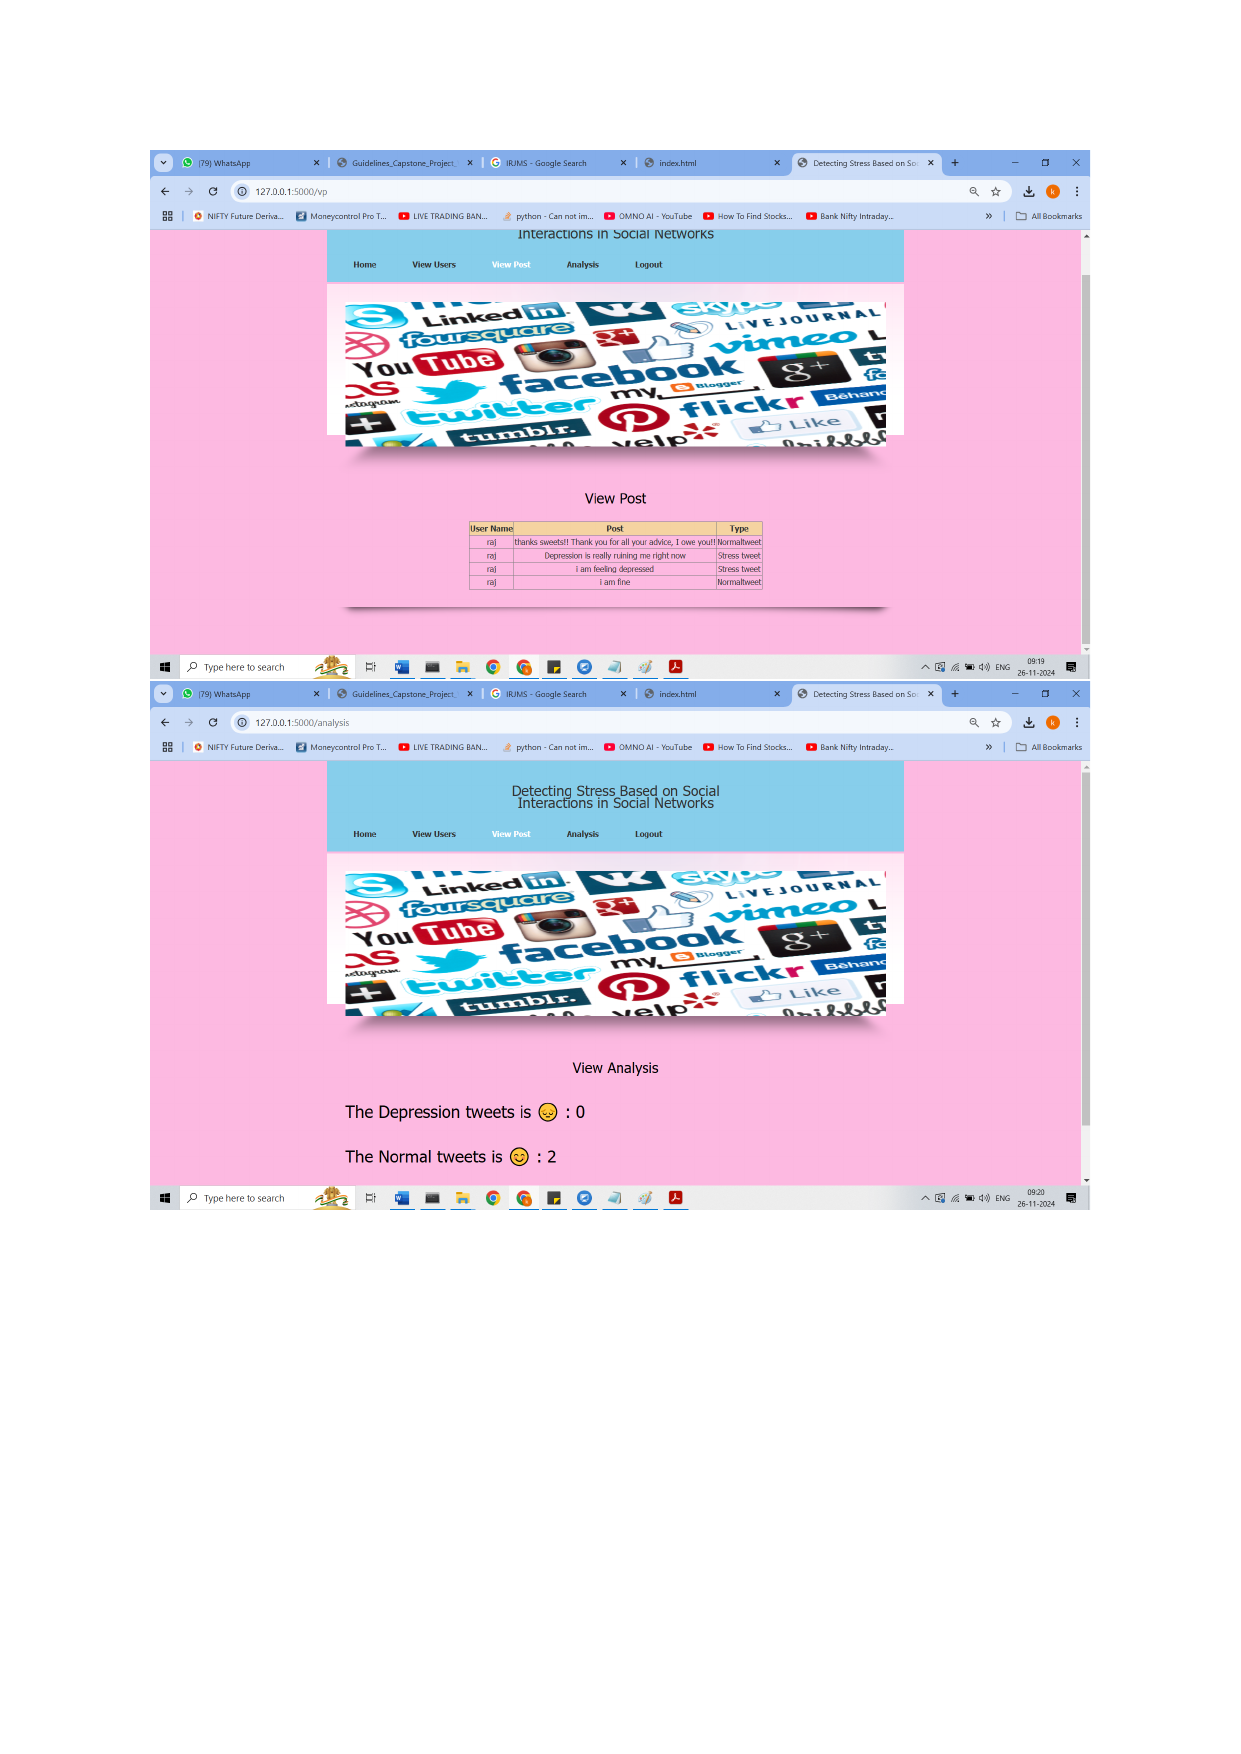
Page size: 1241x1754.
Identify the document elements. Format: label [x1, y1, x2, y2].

picture [150, 681, 1091, 1210]
picture [150, 150, 1091, 679]
